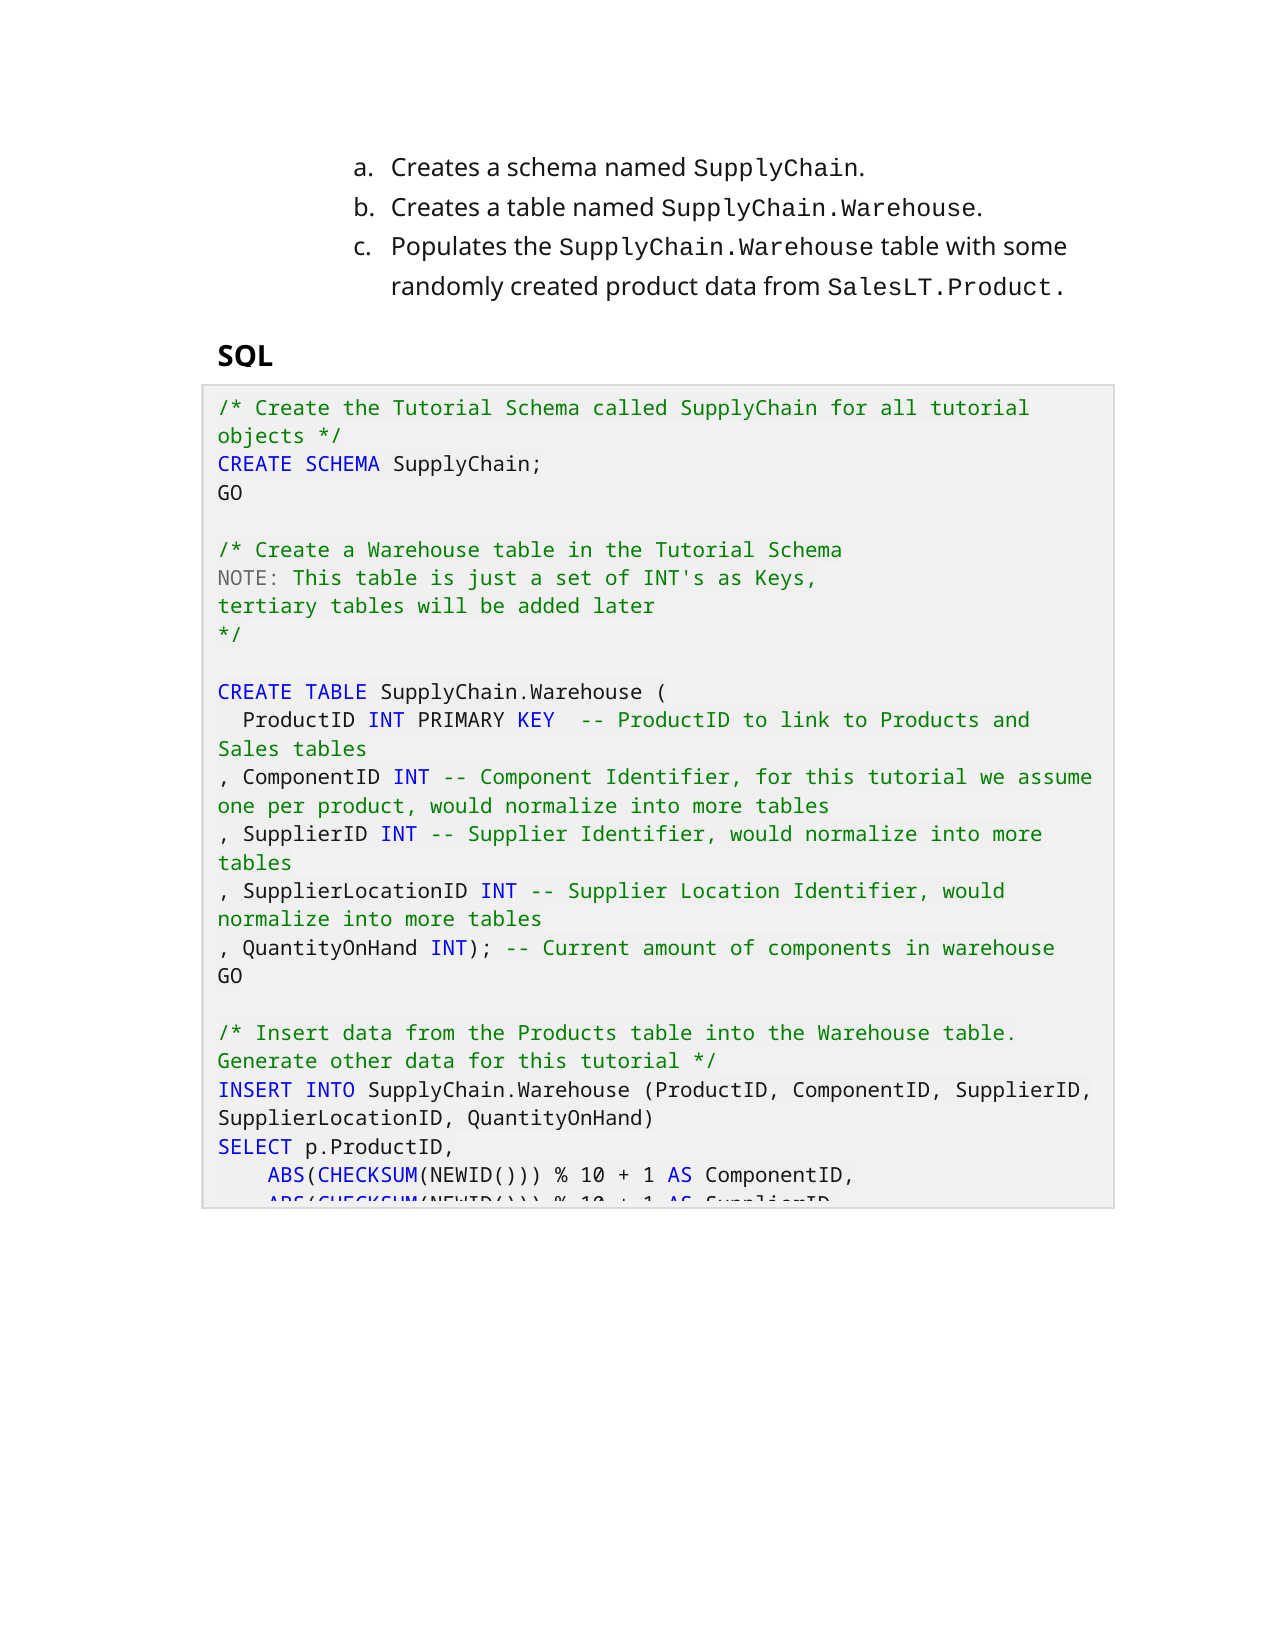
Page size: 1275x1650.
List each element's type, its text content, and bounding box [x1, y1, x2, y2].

list Creates a schema named SupplyChain. [353, 150, 1125, 184]
list Creates a table named SupplyChain.Warehouse. [353, 189, 1125, 224]
list Populates the SupplyChain.Warehouse table with some randomly created product data from SalesLT.Product. [353, 229, 1125, 302]
